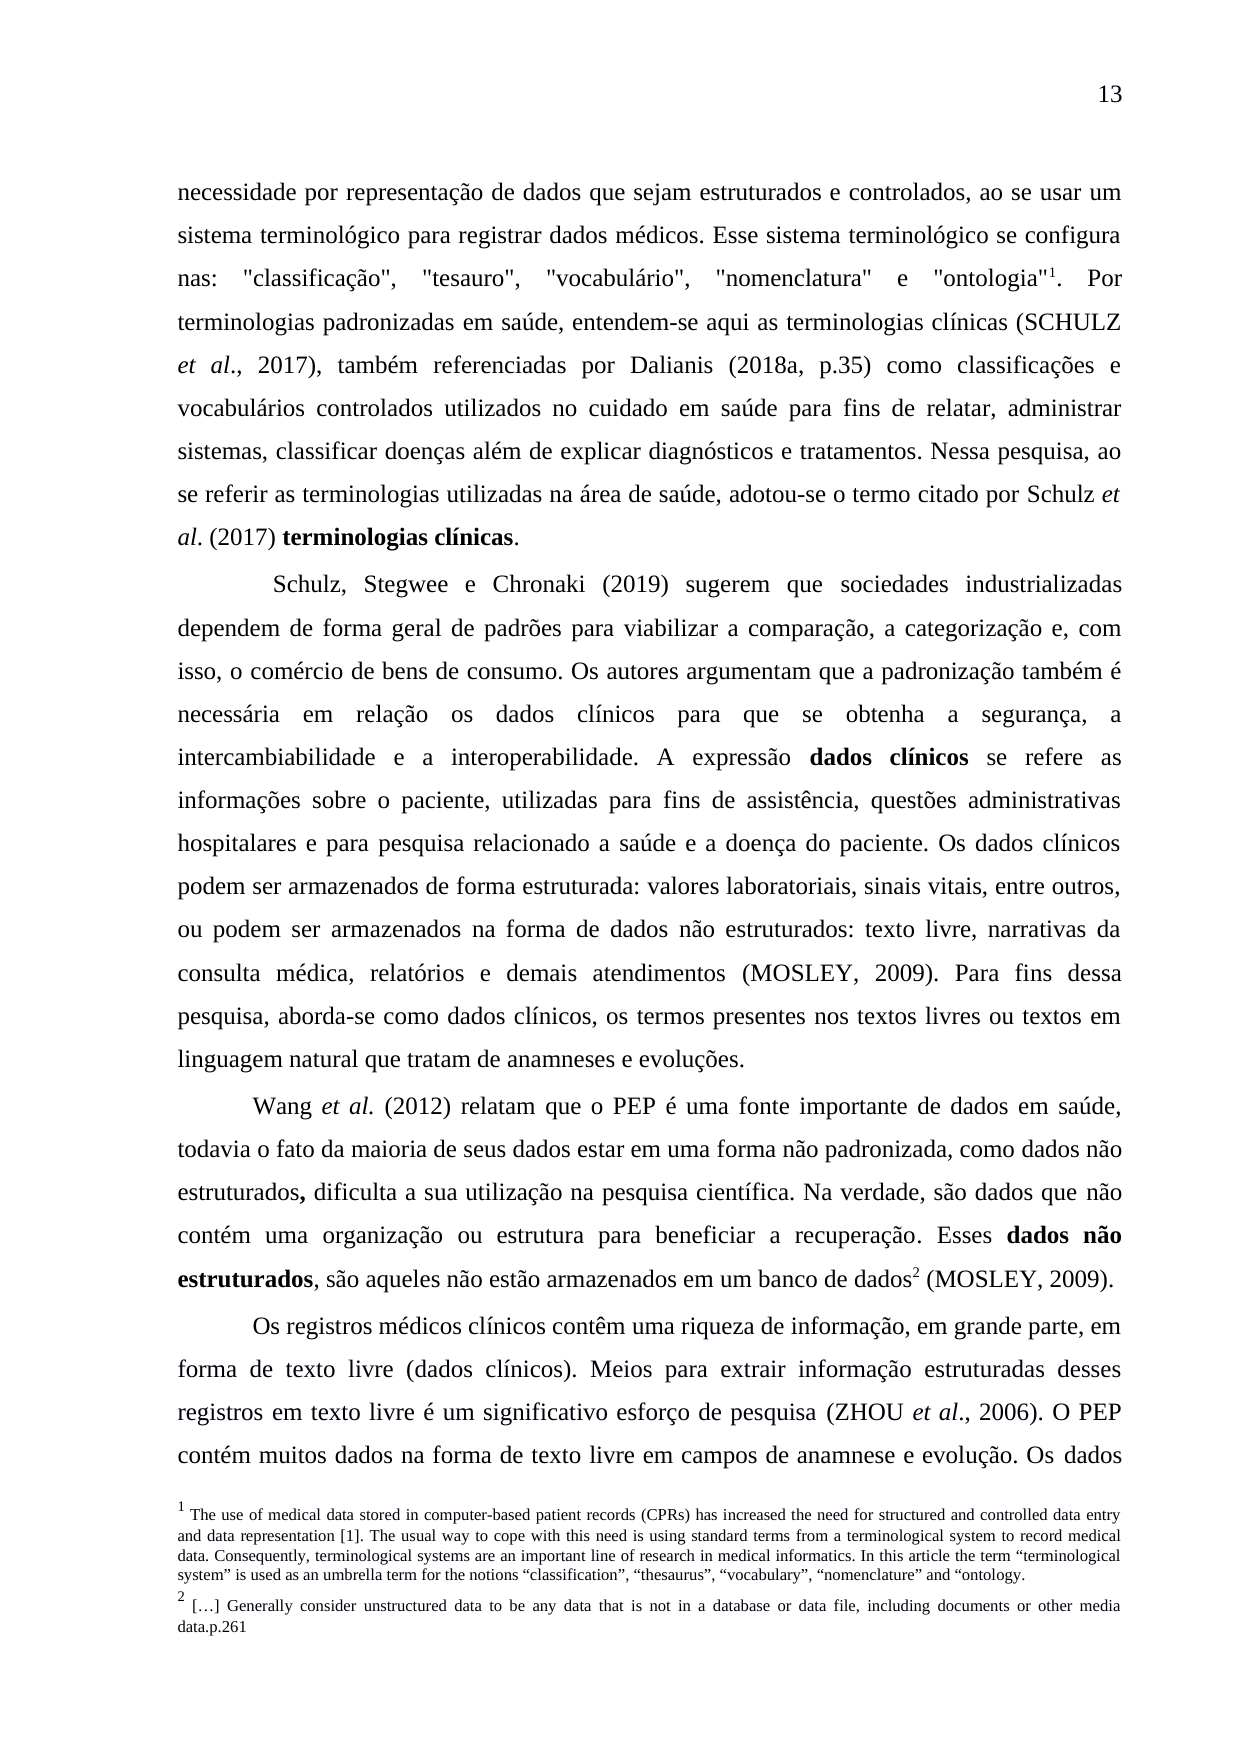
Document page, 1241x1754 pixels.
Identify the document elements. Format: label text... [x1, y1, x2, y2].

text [177, 177, 1122, 551]
text Wang et al. (2012) relatam que o PEP é uma fonte importante de dados em saúde, todavia o fato da maioria de seus dados estar em uma forma não padronizada, como dados não estruturados, dificulta a sua utilização na pesquisa científica. Na verdade, são dados que não contém uma organização ou estrutura para beneficiar a recuperação. Esses dados não estruturados, são aqueles não estão armazenados em um banco de dados (MOSLEY, 2009). [177, 1091, 1122, 1292]
text Schulz, Stegwee e Chronaki (2019) sugerem que sociedades industrializadas dependem de forma geral de padrões para viabilizar a comparação, a categorização e, com isso, o comércio de bens de consumo. Os autores argumentam que a padronização também é necessária em relação os dados clínicos para que se obtenha a segurança, a intercambiabilidade e a interoperabilidade. A expressão dados clínicos se refere as informações sobre o paciente, utilizadas para fins de assistência, questões administrativas hospitalares e para pesquisa relacionado a saúde e a doença do paciente. Os dados clínicos podem ser armazenados de forma estruturada: valores laboratoriais, sinais vitais, entre outros, ou podem ser armazenados na forma de dados não estruturados: texto livre, narrativas da consulta médica, relatórios e demais atendimentos (MOSLEY, 2009). Para fins dessa pesquisa, aborda-se como dados clínicos, os termos presentes nos textos livres ou textos em linguagem natural que tratam de anamneses e evoluções. [177, 569, 1122, 1073]
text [177, 1383, 1122, 1469]
